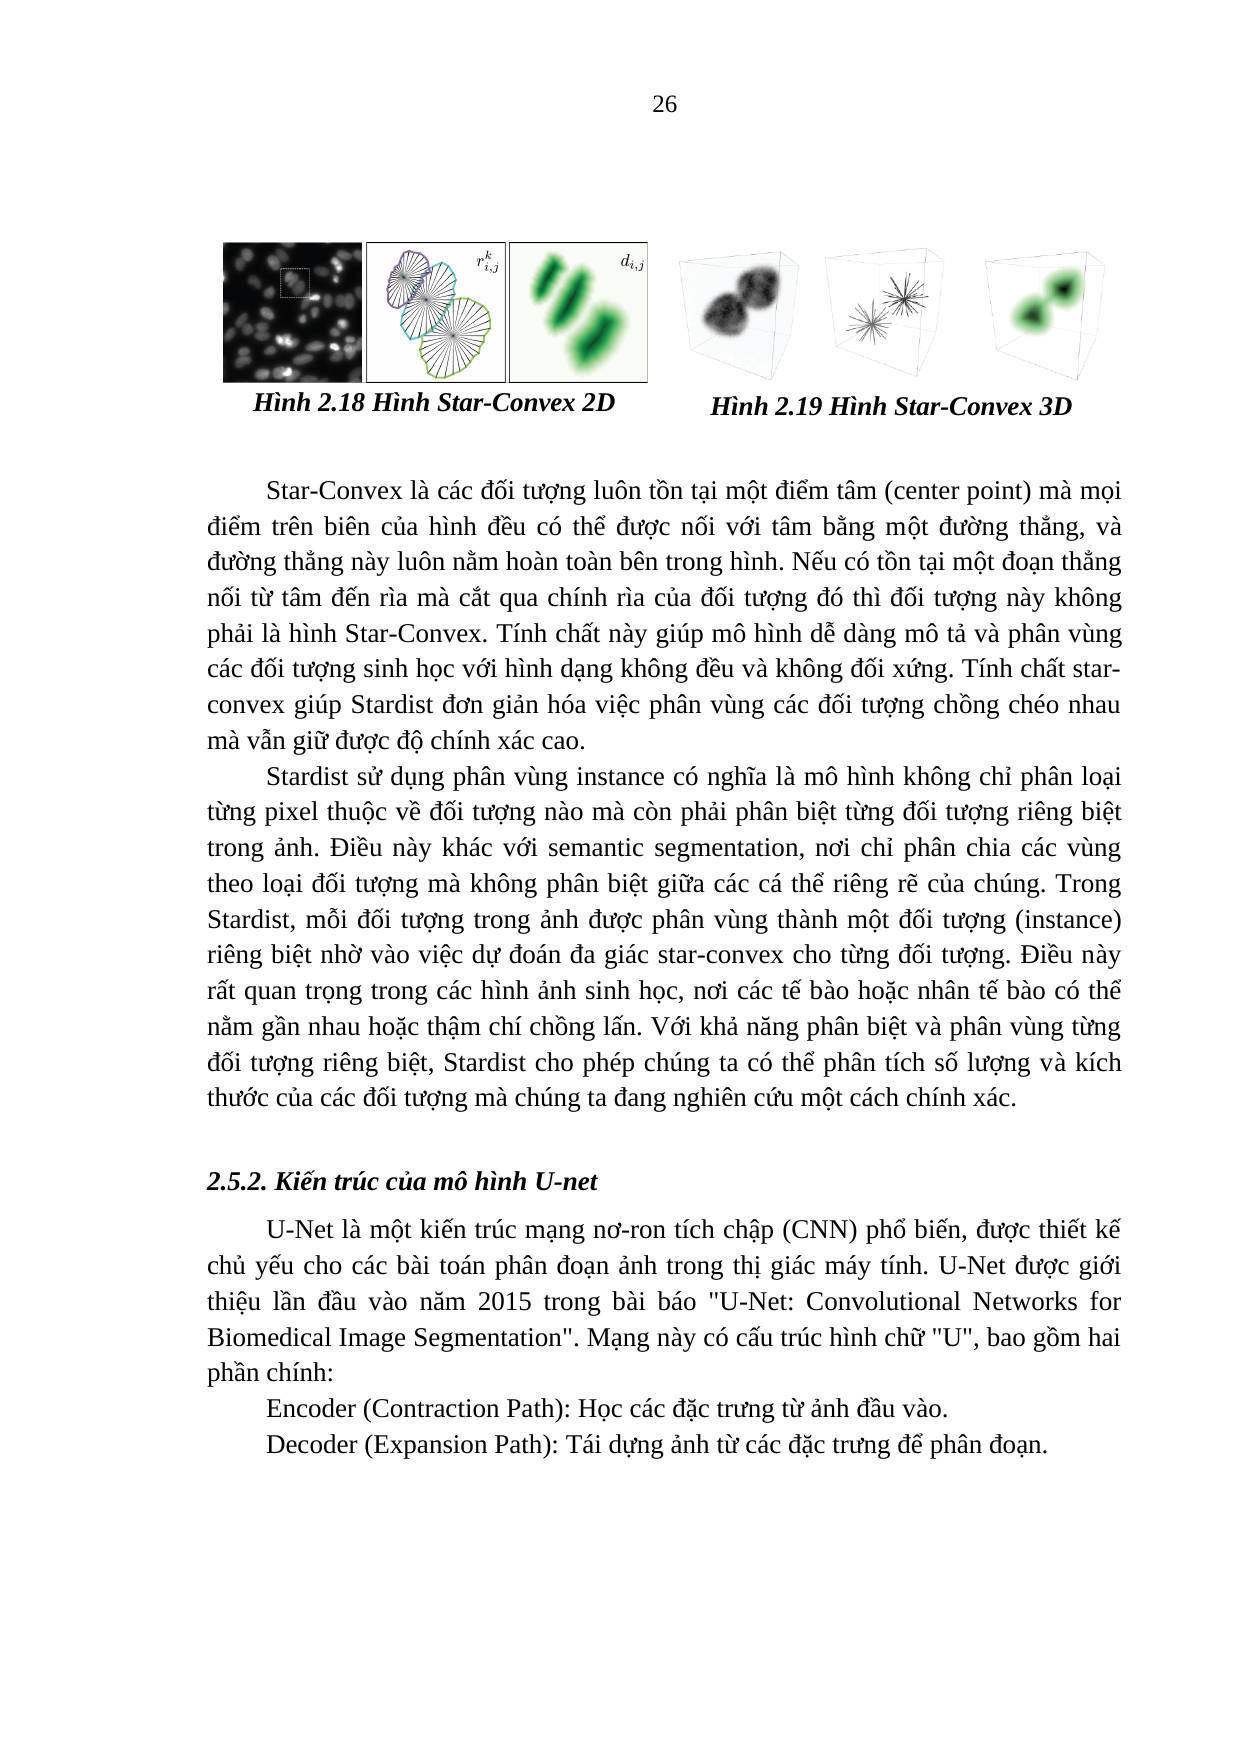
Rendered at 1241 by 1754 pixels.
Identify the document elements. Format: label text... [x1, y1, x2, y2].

text U-Net là một kiến trúc mạng nơ-ron tích chập (CNN) phổ biến, được thiết kế chủ yếu cho các bài toán phân đoạn ảnh trong thị giác máy tính. U-Net được giới thiệu lần đầu vào năm 2015 trong bài báo "U-Net: Convolutional Networks for Biomedical Image Segmentation". Mạng này có cấu trúc hình chữ "U", bao gồm hai phần chính: [207, 1213, 1122, 1388]
text Decoder (Expansion Path): Tái dựng ảnh từ các đặc trưng để phân đoạn. [207, 1428, 1122, 1459]
picture [223, 242, 648, 383]
subtitle 2.5.2. Kiến trúc của mô hình U-net [207, 1165, 1122, 1196]
picture [677, 242, 1108, 386]
table_header Hình 2.18 Hình Star-Convex 2D [207, 243, 664, 474]
table_header Hình 2.19 Hình Star-Convex 3D [664, 243, 1121, 474]
text Encoder (Contraction Path): Học các đặc trưng từ ảnh đầu vào. [207, 1392, 1122, 1423]
text Stardist sử dụng phân vùng instance có nghĩa là mô hình không chỉ phân loại từng pixel thuộc về đối tượng nào mà còn phải phân biệt từng đối tượng riêng biệt trong ảnh. Điều này khác với semantic segmentation, nơi chỉ phân chia các vùng theo loại đối tượng mà không phân biệt giữa các cá thể riêng rẽ của chúng. Trong Stardist, mỗi đối tượng trong ảnh được phân vùng thành một đối tượng (instance) riêng biệt nhờ vào việc dự đoán đa giác star-convex cho từng đối tượng. Điều này rất quan trọng trong các hình ảnh sinh học, nơi các tế bào hoặc nhân tế bào có thể nằm gần nhau hoặc thậm chí chồng lấn. Với khả năng phân biệt và phân vùng từng đối tượng riêng biệt, Stardist cho phép chúng ta có thể phân tích số lượng và kích thước của các đối tượng mà chúng ta đang nghiên cứu một cách chính xác. [207, 760, 1122, 1112]
text Star-Convex là các đối tượng luôn tồn tại một điểm tâm (center point) mà mọi điểm trên biên của hình đều có thể được nối với tâm bằng một đường thẳng, và đường thẳng này luôn nằm hoàn toàn bên trong hình. Nếu có tồn tại một đoạn thẳng nối từ tâm đến rìa mà cắt qua chính rìa của đối tượng đó thì đối tượng này không phải là hình Star-Convex. Tính chất này giúp mô hình dễ dàng mô tả và phân vùng các đối tượng sinh học với hình dạng không đều và không đối xứng. Tính chất star-convex giúp Stardist đơn giản hóa việc phân vùng các đối tượng chồng chéo nhau mà vẫn giữ được độ chính xác cao. [207, 474, 1122, 755]
